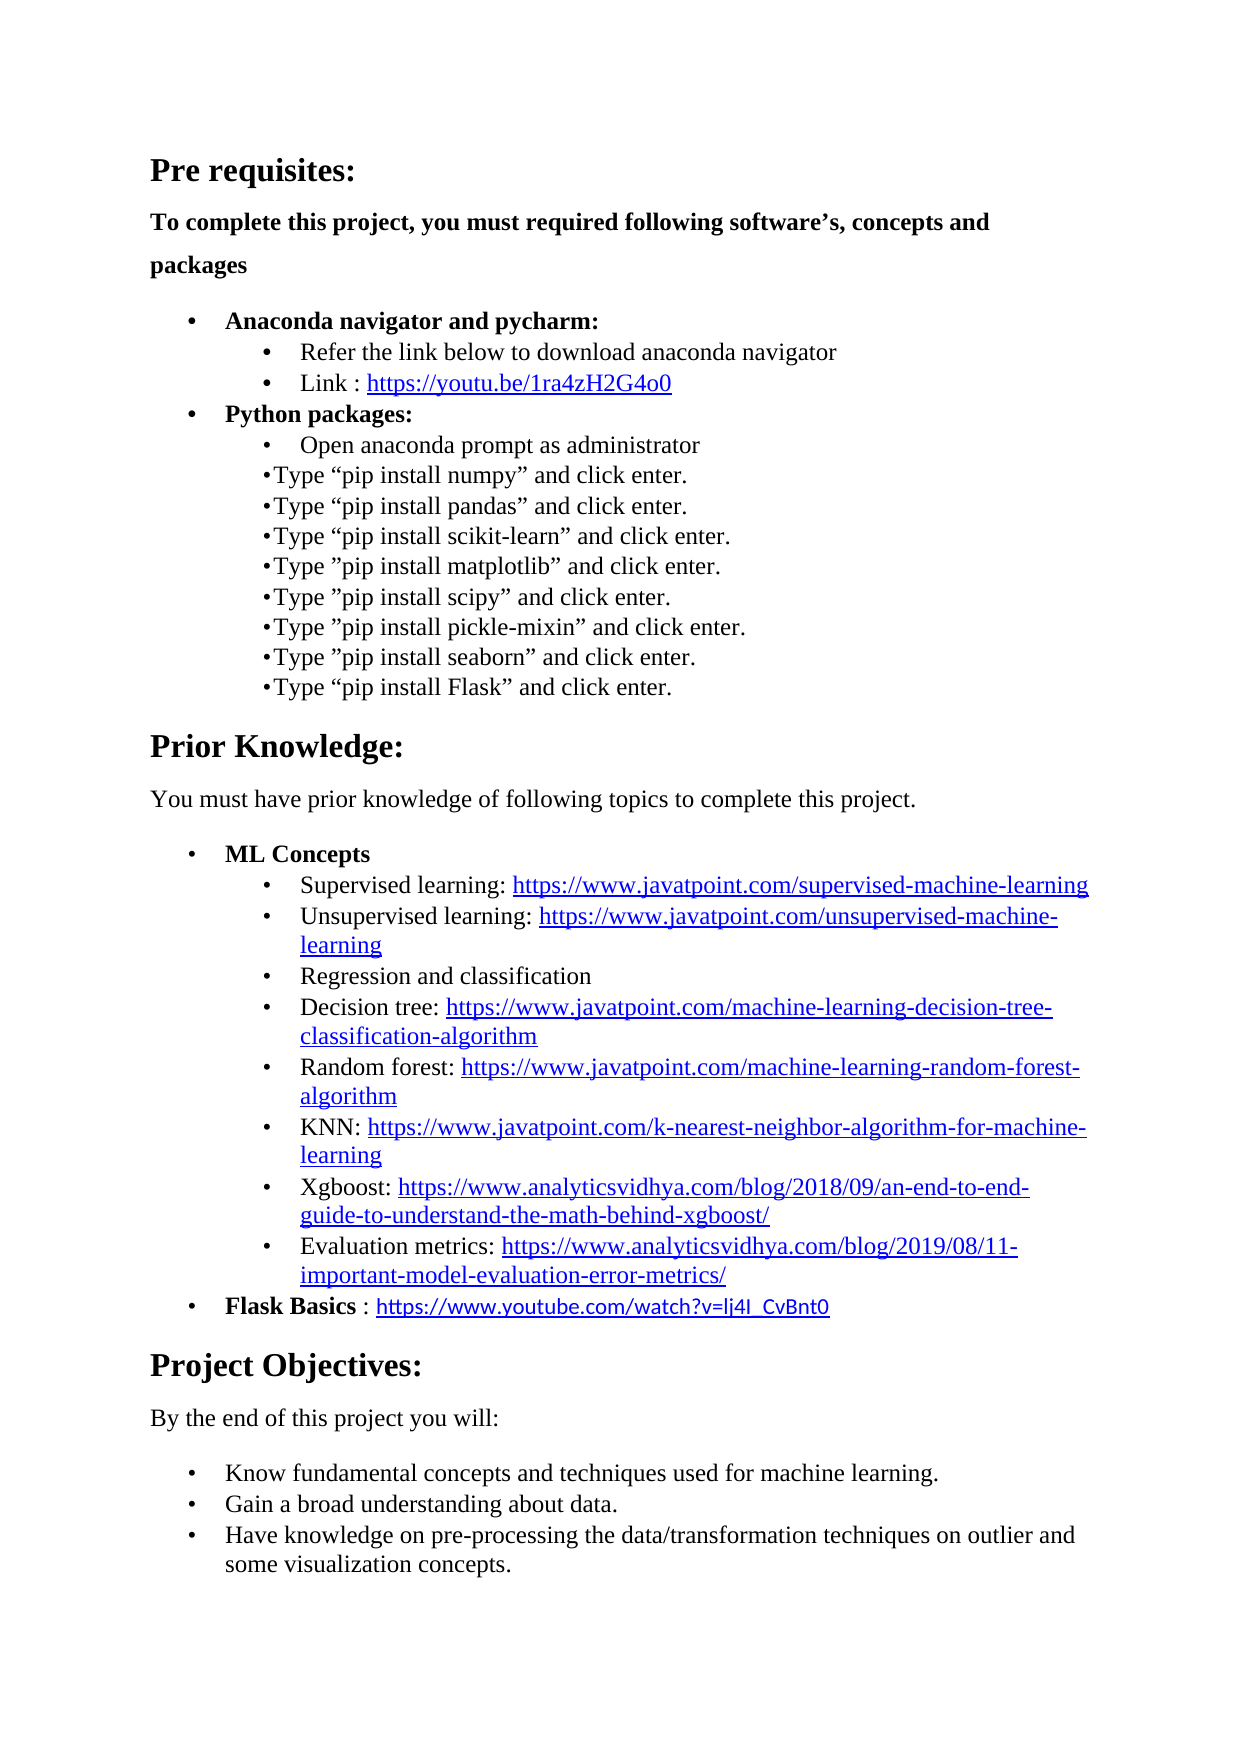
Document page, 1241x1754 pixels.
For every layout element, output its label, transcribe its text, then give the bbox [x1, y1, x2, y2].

text Pre requisites: [150, 150, 1090, 188]
text You must have prior knowledge of following topics to complete this project. [150, 784, 1090, 812]
list Anaconda navigator and pycharm: [187, 306, 1090, 335]
list Python packages: [187, 399, 1090, 428]
list Supervised learning: https://www.javatpoint.com/supervised-machine-learning [262, 870, 1090, 899]
list Random forest: https://www.javatpoint.com/machine-learning-random-forest-algorithm [262, 1052, 1090, 1109]
list Evaluation metrics: https://www.analyticsvidhya.com/blog/2019/08/11-important-model-evaluation-error-metrics/ [262, 1231, 1090, 1289]
list Type ”pip install seaborn” and click enter. [262, 642, 1090, 671]
list Type ”pip install pickle-mixin” and click enter. [262, 612, 1090, 641]
text Project Objectives: [150, 1345, 1090, 1383]
list Type ”pip install matplotlib” and click enter. [262, 551, 1090, 580]
list Gain a broad understanding about data. [187, 1489, 1090, 1518]
list Type ”pip install scipy” and click enter. [262, 582, 1090, 610]
list Regression and classification [262, 961, 1090, 990]
list Type “pip install scikit-learn” and click enter. [262, 521, 1090, 550]
list Refer the link below to download anaconda navigator [262, 337, 1090, 366]
list KNN: https://www.javatpoint.com/k-nearest-neighbor-algorithm-for-machine-learning [262, 1112, 1090, 1169]
list Know fundamental concepts and techniques used for machine learning. [187, 1458, 1090, 1487]
list Have knowledge on pre-processing the data/transformation techniques on outlier and some visualization concepts. [187, 1520, 1090, 1578]
list Type “pip install pandas” and click enter. [262, 491, 1090, 520]
text Prior Knowledge: [150, 726, 1090, 764]
list Xgboost: https://www.analyticsvidhya.com/blog/2018/09/an-end-to-end-guide-to-understand-the-math-behind-xgboost/ [262, 1172, 1090, 1229]
list Type “pip install Flask” and click enter. [262, 672, 1090, 701]
text By the end of this project you will: [150, 1403, 1090, 1431]
list Link : https://youtu.be/1ra4zH2G4o0 [262, 368, 1090, 397]
list Type “pip install numpy” and click enter. [262, 461, 1090, 489]
list Flask Basics : https://www.youtube.com/watch?v=lj4I_CvBnt0 [187, 1291, 1090, 1320]
list Decision tree: https://www.javatpoint.com/machine-learning-decision-tree-classification-algorithm [262, 992, 1090, 1050]
list Open anaconda prompt as administrator [262, 430, 1090, 459]
text To complete this project, you must required following software’s, concepts and packages [150, 207, 1090, 279]
list ML Concepts [187, 839, 1090, 868]
list Unsupervised learning: https://www.javatpoint.com/unsupervised-machine-learning [262, 901, 1090, 959]
